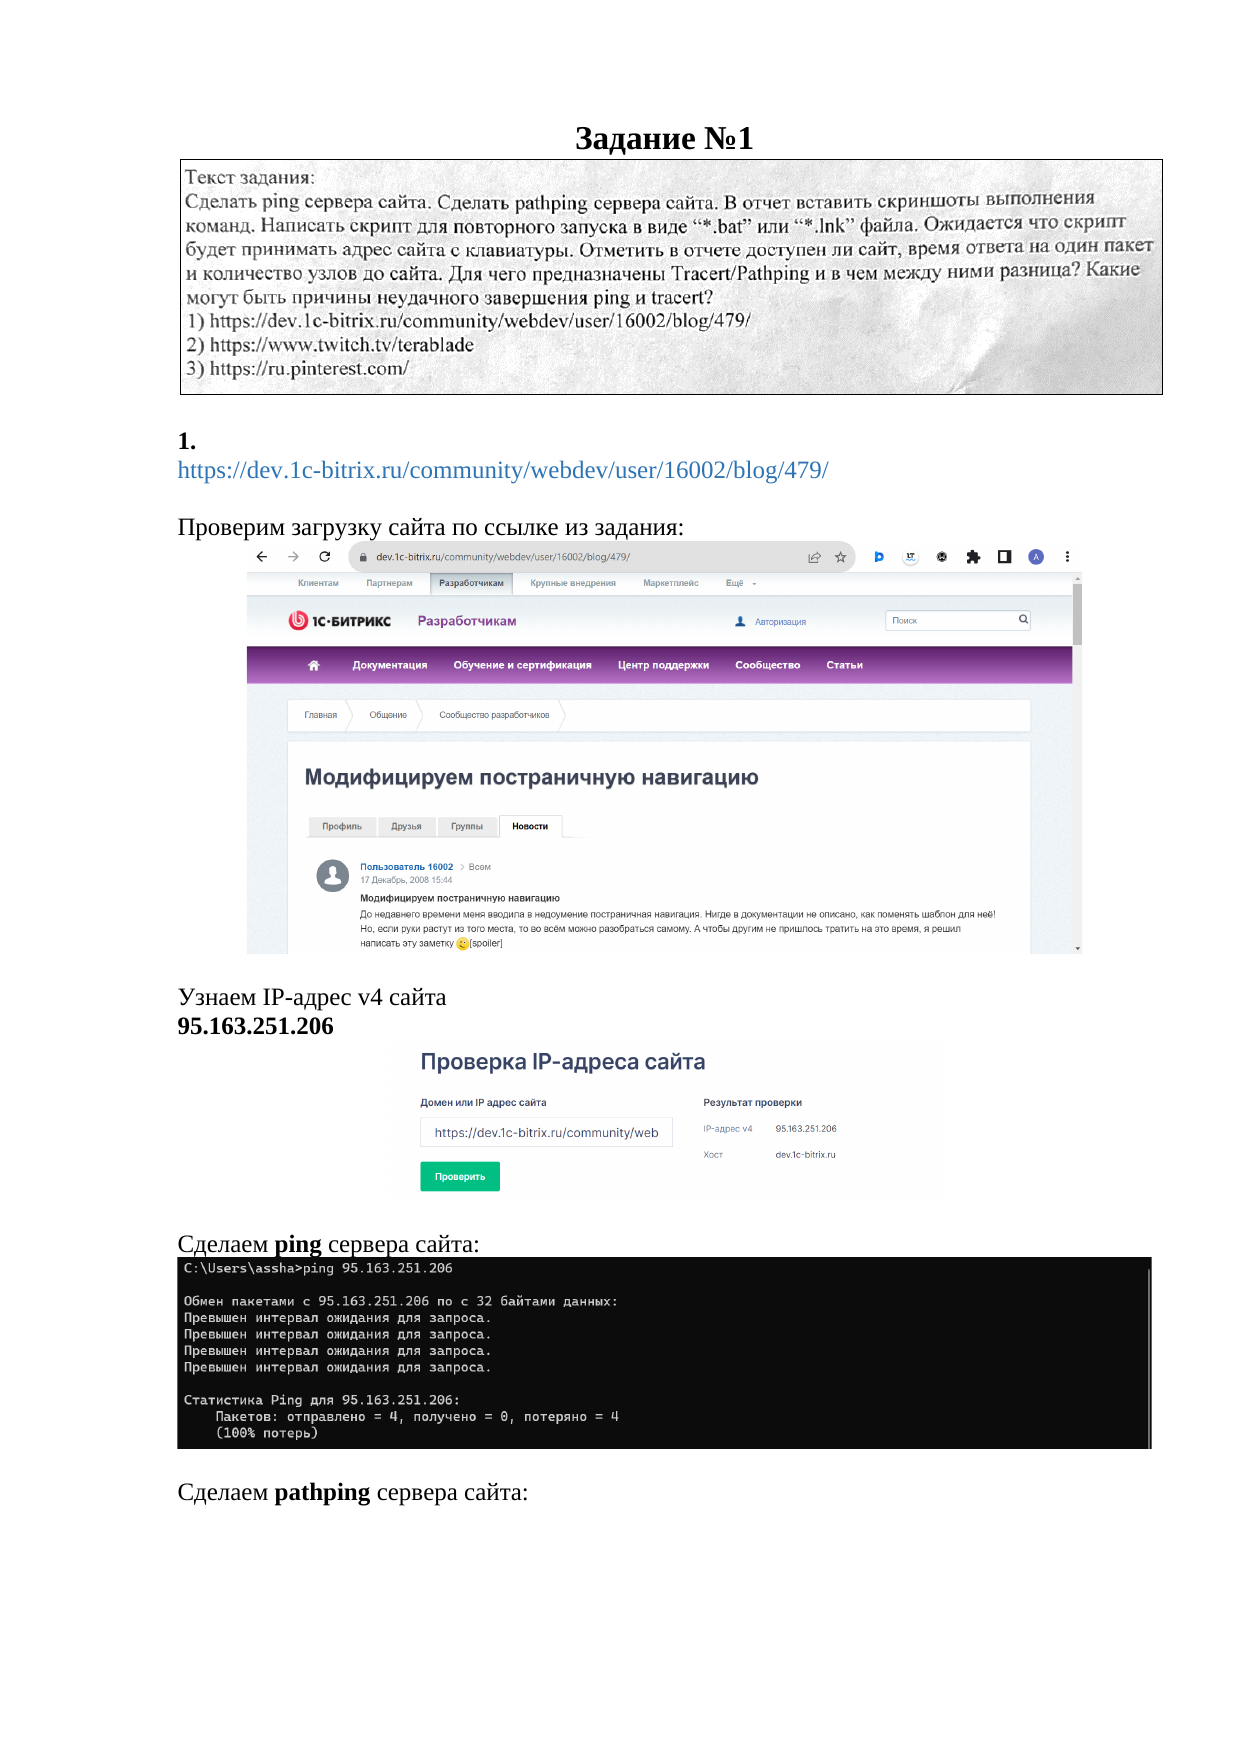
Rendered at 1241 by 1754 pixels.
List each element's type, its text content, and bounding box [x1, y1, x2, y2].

picture [177, 1257, 1152, 1449]
picture [181, 160, 1162, 394]
text 95.163.251.206 [177, 1011, 1152, 1040]
picture [246, 541, 1083, 954]
text Сделаем pathping сервера сайта: [177, 1477, 1152, 1506]
text Узнаем IP-адрес v4 сайта [177, 982, 1152, 1011]
text Проверим загрузку сайта по ссылке из задания: [177, 512, 1152, 541]
text 1. [177, 426, 1152, 455]
picture [387, 1039, 942, 1201]
text Сделаем ping сервера сайта: [177, 1229, 1152, 1257]
subtitle Задание №1 [177, 118, 1152, 156]
text https://dev.1c-bitrix.ru/community/webdev/user/16002/blog/479/ [177, 455, 1152, 483]
